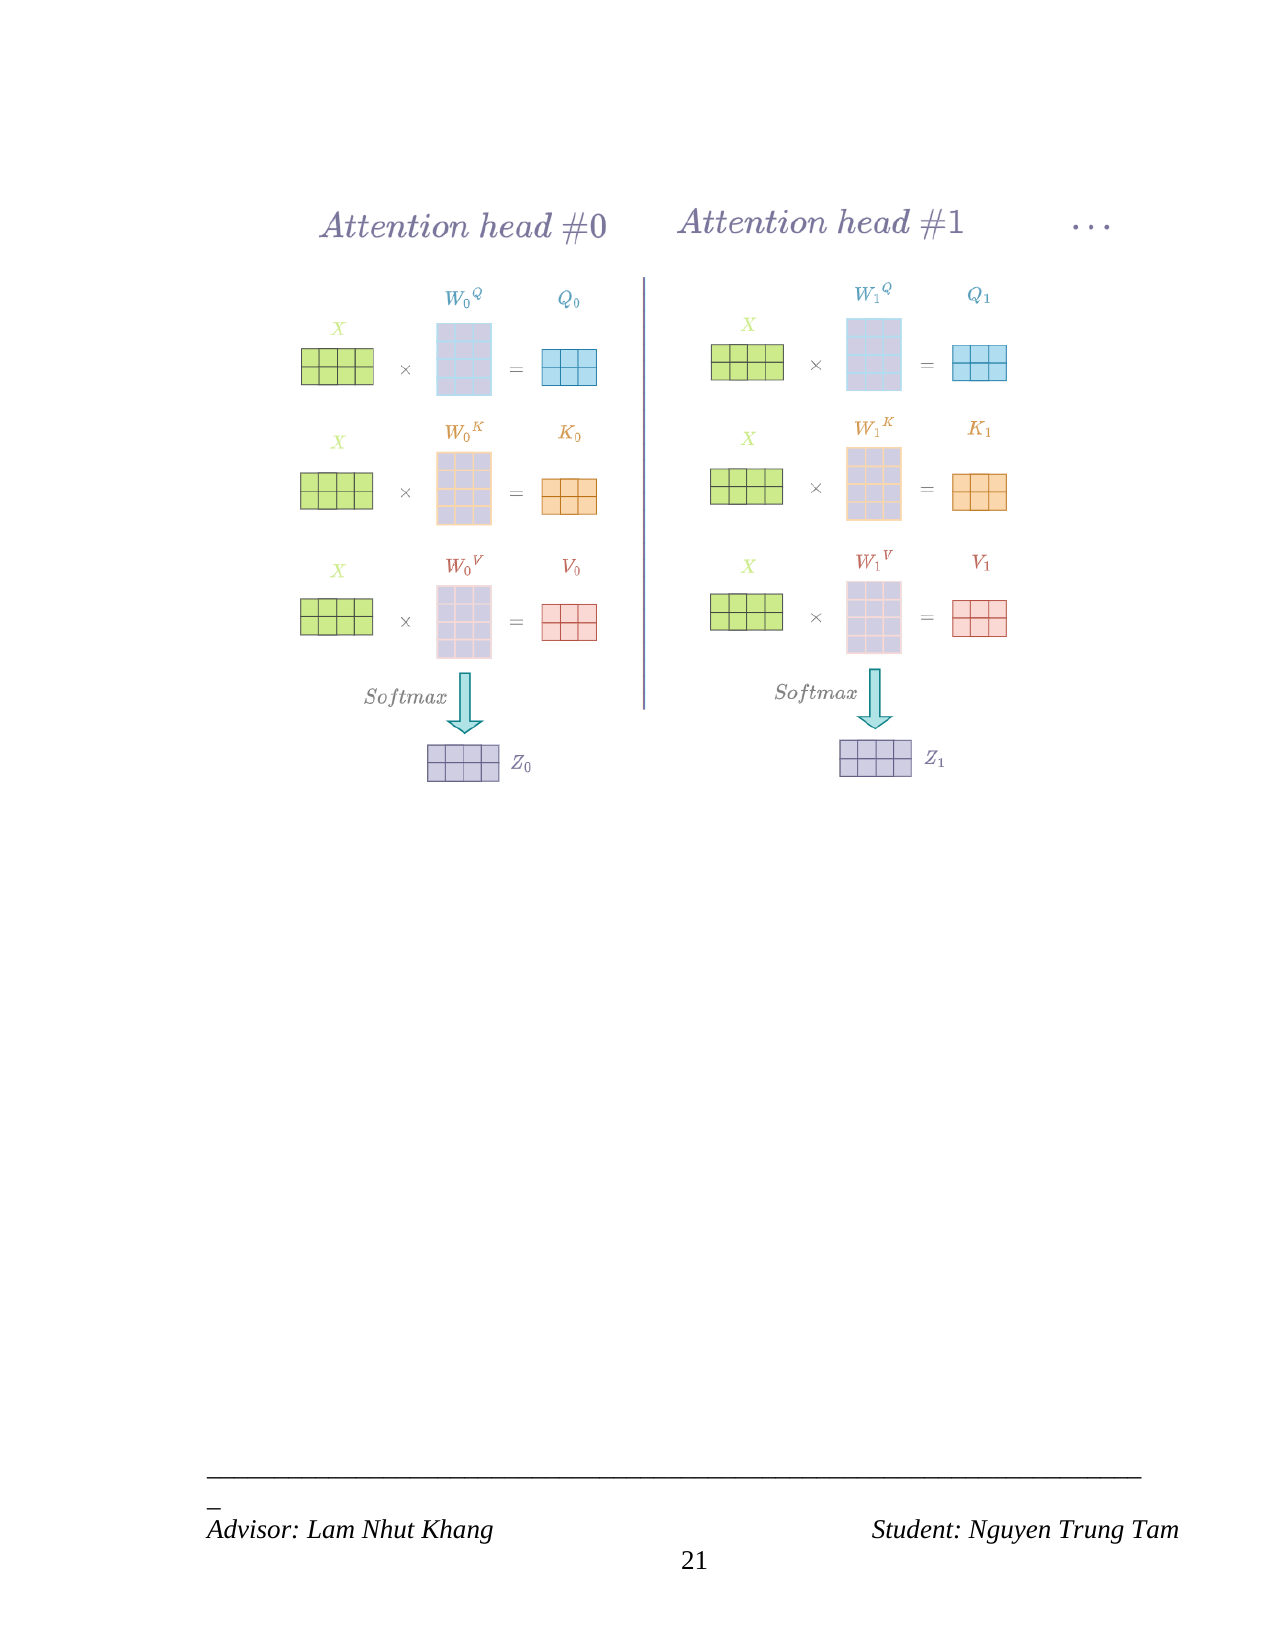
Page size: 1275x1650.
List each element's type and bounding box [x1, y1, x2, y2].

picture [206, 177, 1157, 806]
